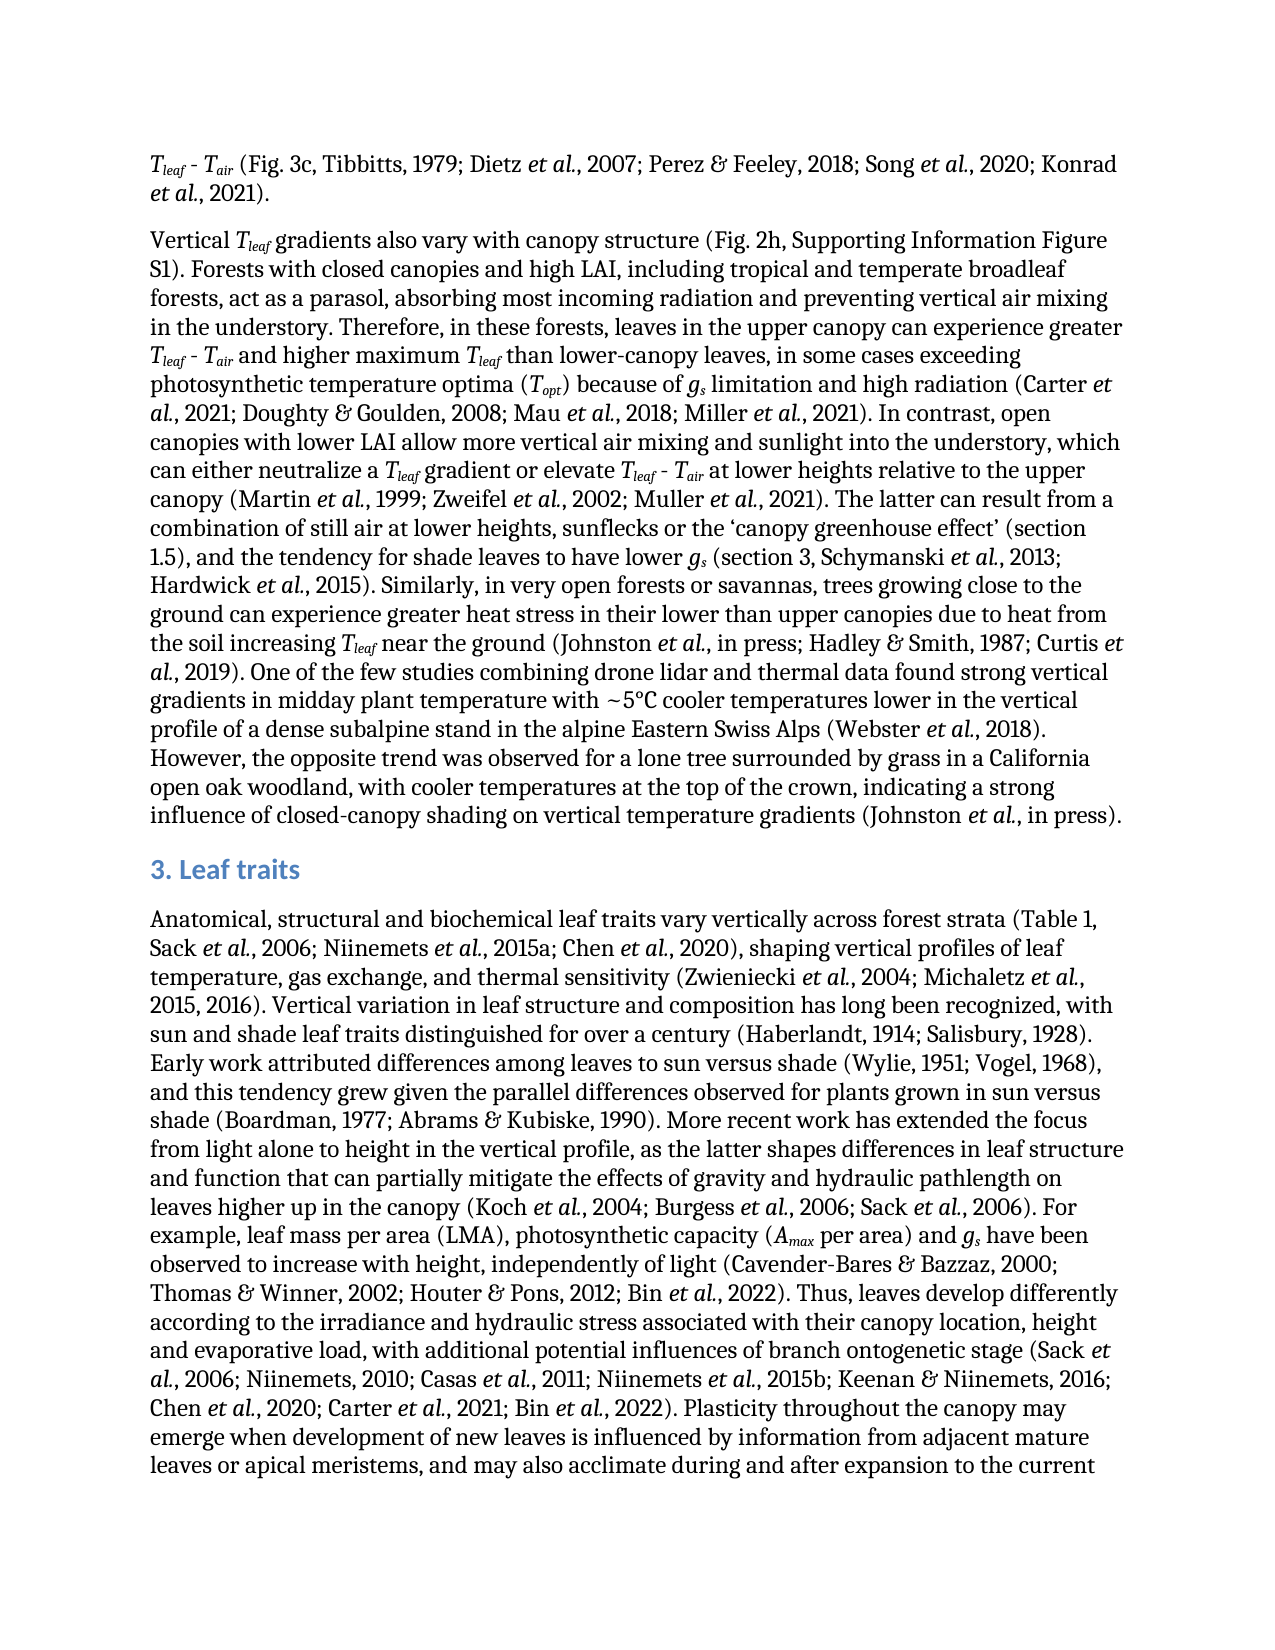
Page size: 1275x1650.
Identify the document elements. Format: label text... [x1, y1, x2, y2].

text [150, 905, 1125, 1480]
subtitle 3. Leaf traits [150, 851, 1125, 886]
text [150, 150, 1125, 207]
text Vertical Tleaf gradients also vary with canopy structure (Fig. 2h, Supporting Information Figure S1). Forests with closed canopies and high LAI, including tropical and temperate broadleaf forests, act as a parasol, absorbing most incoming radiation and preventing vertical air mixing in the understory. Therefore, in these forests, leaves in the upper canopy can experience greater Tleaf - Tair and higher maximum Tleaf than lower-canopy leaves, in some cases exceeding photosynthetic temperature optima (Topt) because of gs limitation and high radiation (Carter et al., 2021; Doughty & Goulden, 2008; Mau et al., 2018; Miller et al., 2021). In contrast, open canopies with lower LAI allow more vertical air mixing and sunlight into the understory, which can either neutralize a Tleaf gradient or elevate Tleaf - Tair at lower heights relative to the upper canopy (Martin et al., 1999; Zweifel et al., 2002; Muller et al., 2021). The latter can result from a combination of still air at lower heights, sunflecks or the ‘canopy greenhouse effect’ (section 1.5), and the tendency for shade leaves to have lower gs (section 3, Schymanski et al., 2013; Hardwick et al., 2015). Similarly, in very open forests or savannas, trees growing close to the ground can experience greater heat stress in their lower than upper canopies due to heat from the soil increasing Tleaf near the ground (Johnston et al., in press; Hadley & Smith, 1987; Curtis et al., 2019). One of the few studies combining drone lidar and thermal data found strong vertical gradients in midday plant temperature with ~5°C cooler temperatures lower in the vertical profile of a dense subalpine stand in the alpine Eastern Swiss Alps (Webster et al., 2018). However, the opposite trend was observed for a lone tree surrounded by grass in a California open oak woodland, with cooler temperatures at the top of the crown, indicating a strong influence of closed-canopy shading on vertical temperature gradients (Johnston et al., in press). [150, 226, 1125, 830]
